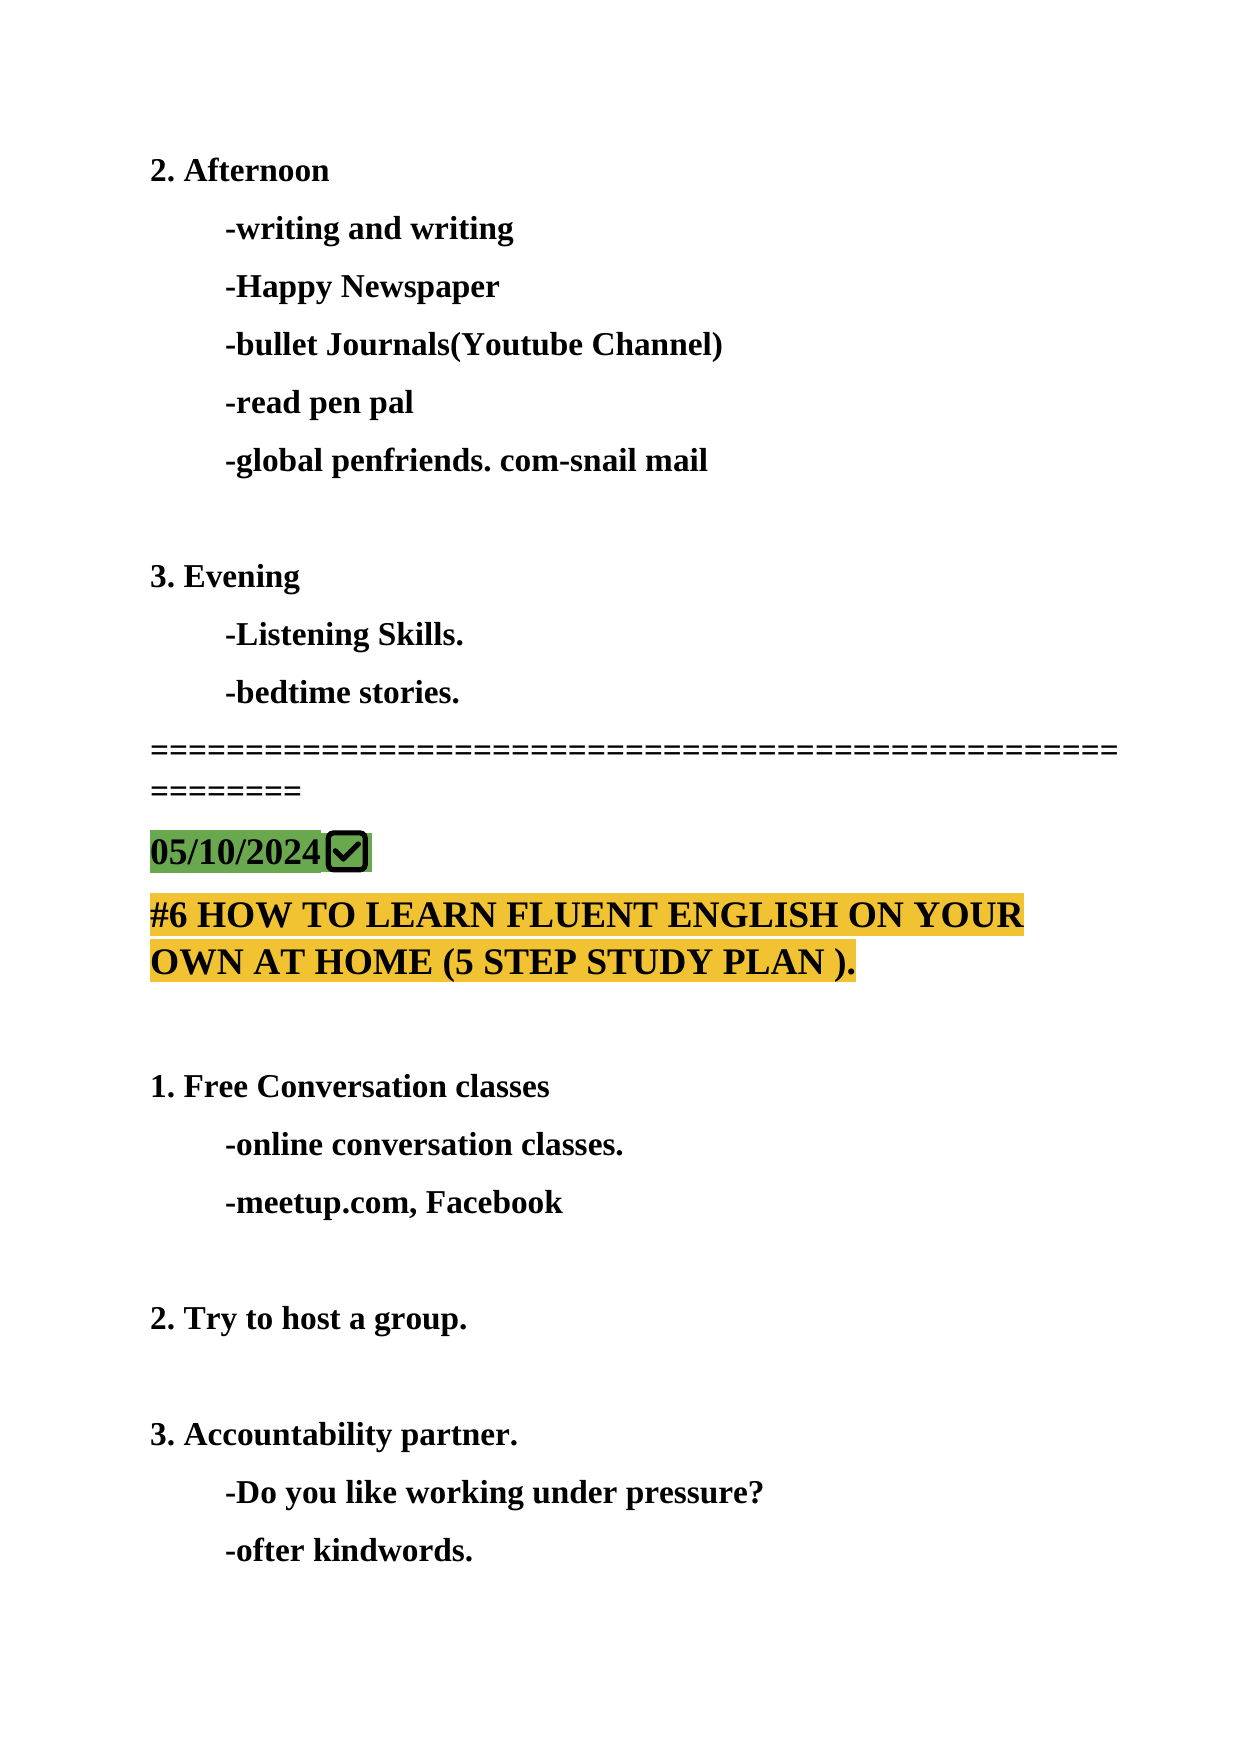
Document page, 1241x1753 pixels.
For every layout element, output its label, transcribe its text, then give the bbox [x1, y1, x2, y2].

text #6 HOW TO LEARN FLUENT ENGLISH ON YOUR OWN AT HOME (5 STEP STUDY PLAN ). [150, 893, 1090, 982]
text 1. Free Conversation classes [150, 1066, 1090, 1104]
text -meetup.com, Facebook [150, 1182, 1090, 1220]
text 05/10/2024✅ [150, 829, 1090, 873]
text -Do you like working under pressure? [150, 1472, 1090, 1510]
text 3. Evening [150, 556, 1090, 594]
text -bedtime stories. [150, 672, 1090, 711]
text -read pen pal [225, 382, 1090, 420]
text 2. Afternoon [150, 150, 1090, 188]
text -writing and writing [150, 208, 1090, 246]
text -Listening Skills. [150, 614, 1090, 652]
text -online conversation classes. [150, 1124, 1090, 1162]
text =========================================================== [150, 730, 1124, 810]
text -Happy Newspaper [150, 266, 1090, 304]
text -ofter kindwords. [150, 1530, 1090, 1568]
text 3. Accountability partner. [150, 1414, 1090, 1452]
text -global penfriends. com-snail mail [150, 440, 1090, 478]
text 2. Try to host a group. [150, 1298, 1090, 1336]
text -bullet Journals(Youtube Channel) [150, 324, 1090, 362]
